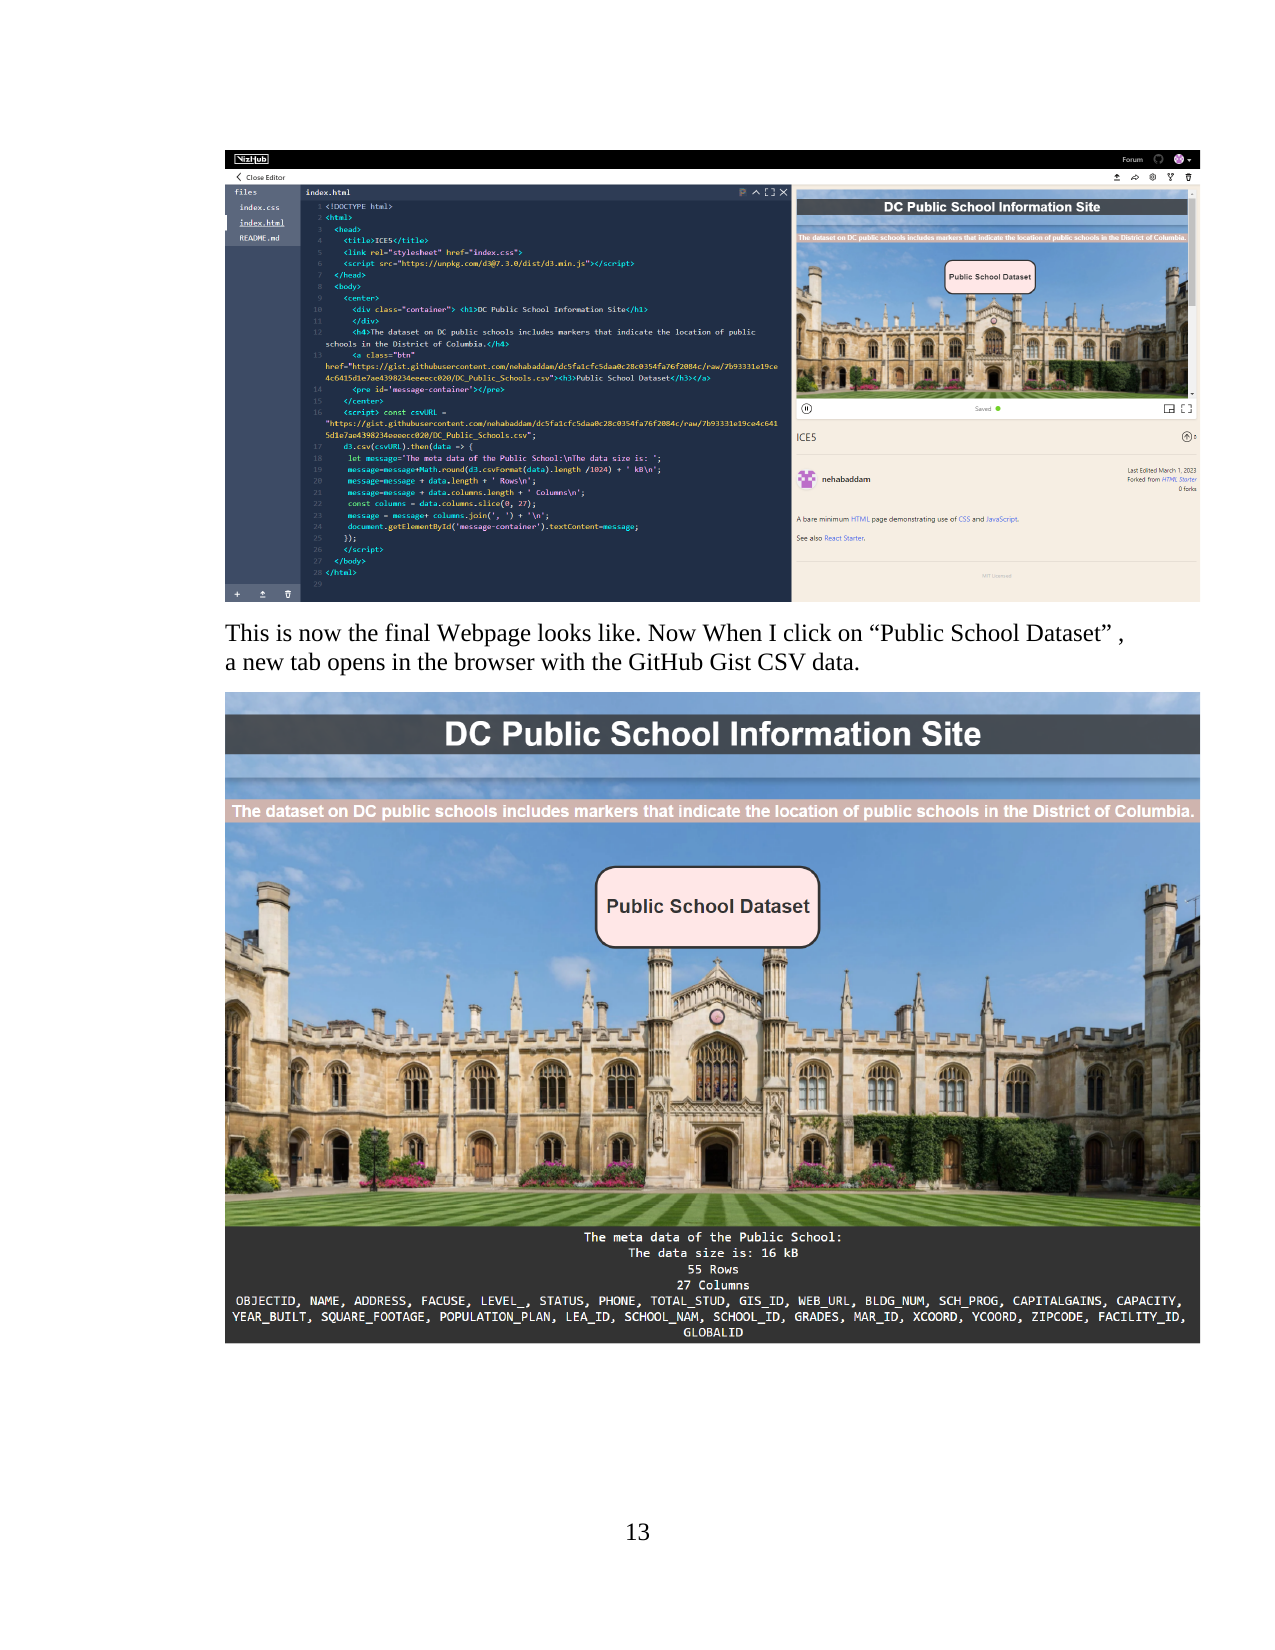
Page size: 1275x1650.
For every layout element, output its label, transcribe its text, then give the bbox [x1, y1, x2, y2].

picture [225, 692, 1200, 1344]
text This is now the final Webpage looks like. Now When I click on “Public School Dataset” , a new tab opens in the browser with the GitHub Gist CSV data. [225, 618, 1125, 675]
picture [225, 150, 1200, 602]
